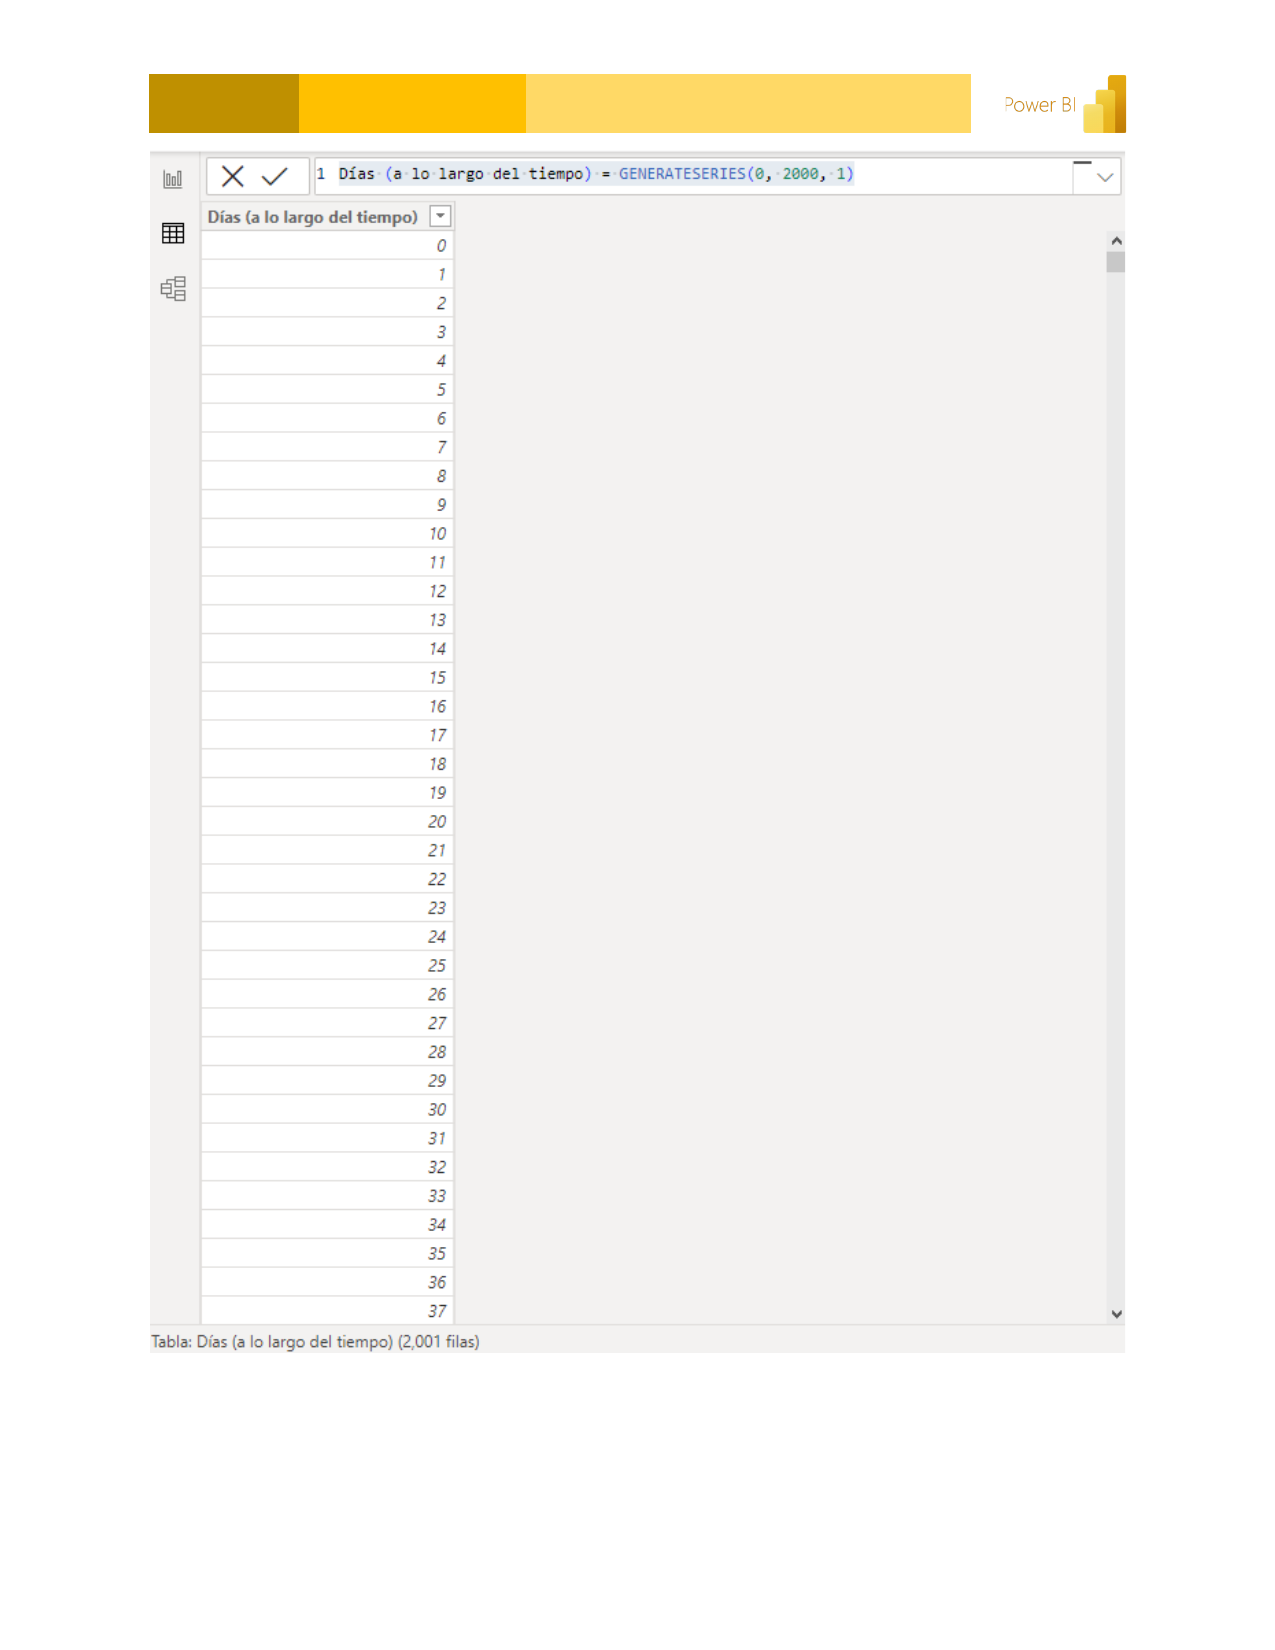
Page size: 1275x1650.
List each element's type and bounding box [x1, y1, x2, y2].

picture [1005, 75, 1127, 133]
picture [150, 150, 1125, 1353]
